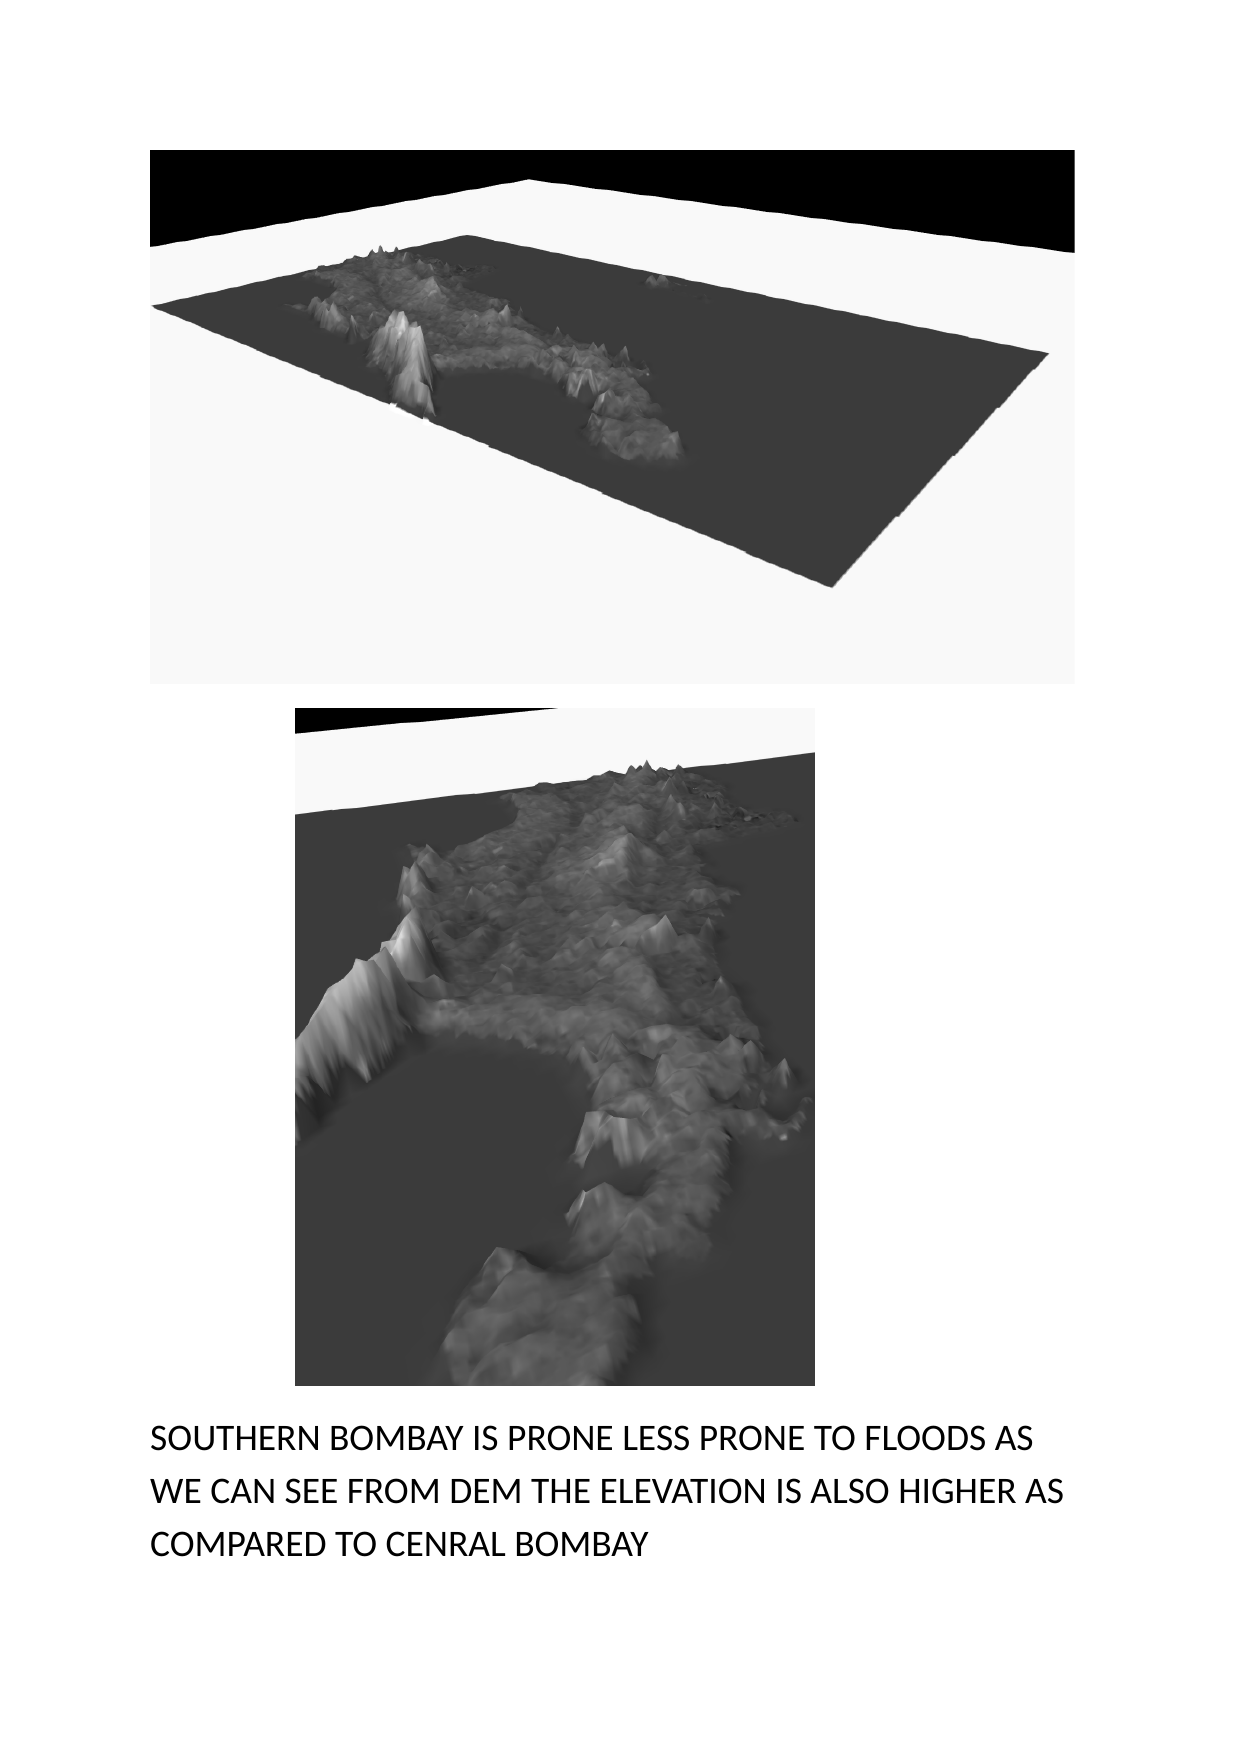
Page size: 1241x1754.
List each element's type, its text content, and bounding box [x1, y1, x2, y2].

text SOUTHERN BOMBAY IS PRONE LESS PRONE TO FLOODS AS WE CAN SEE FROM DEM THE ELEVATION IS ALSO HIGHER AS COMPARED TO CENRAL BOMBAY [150, 1414, 1090, 1566]
picture [150, 150, 1075, 684]
picture [295, 708, 815, 1386]
